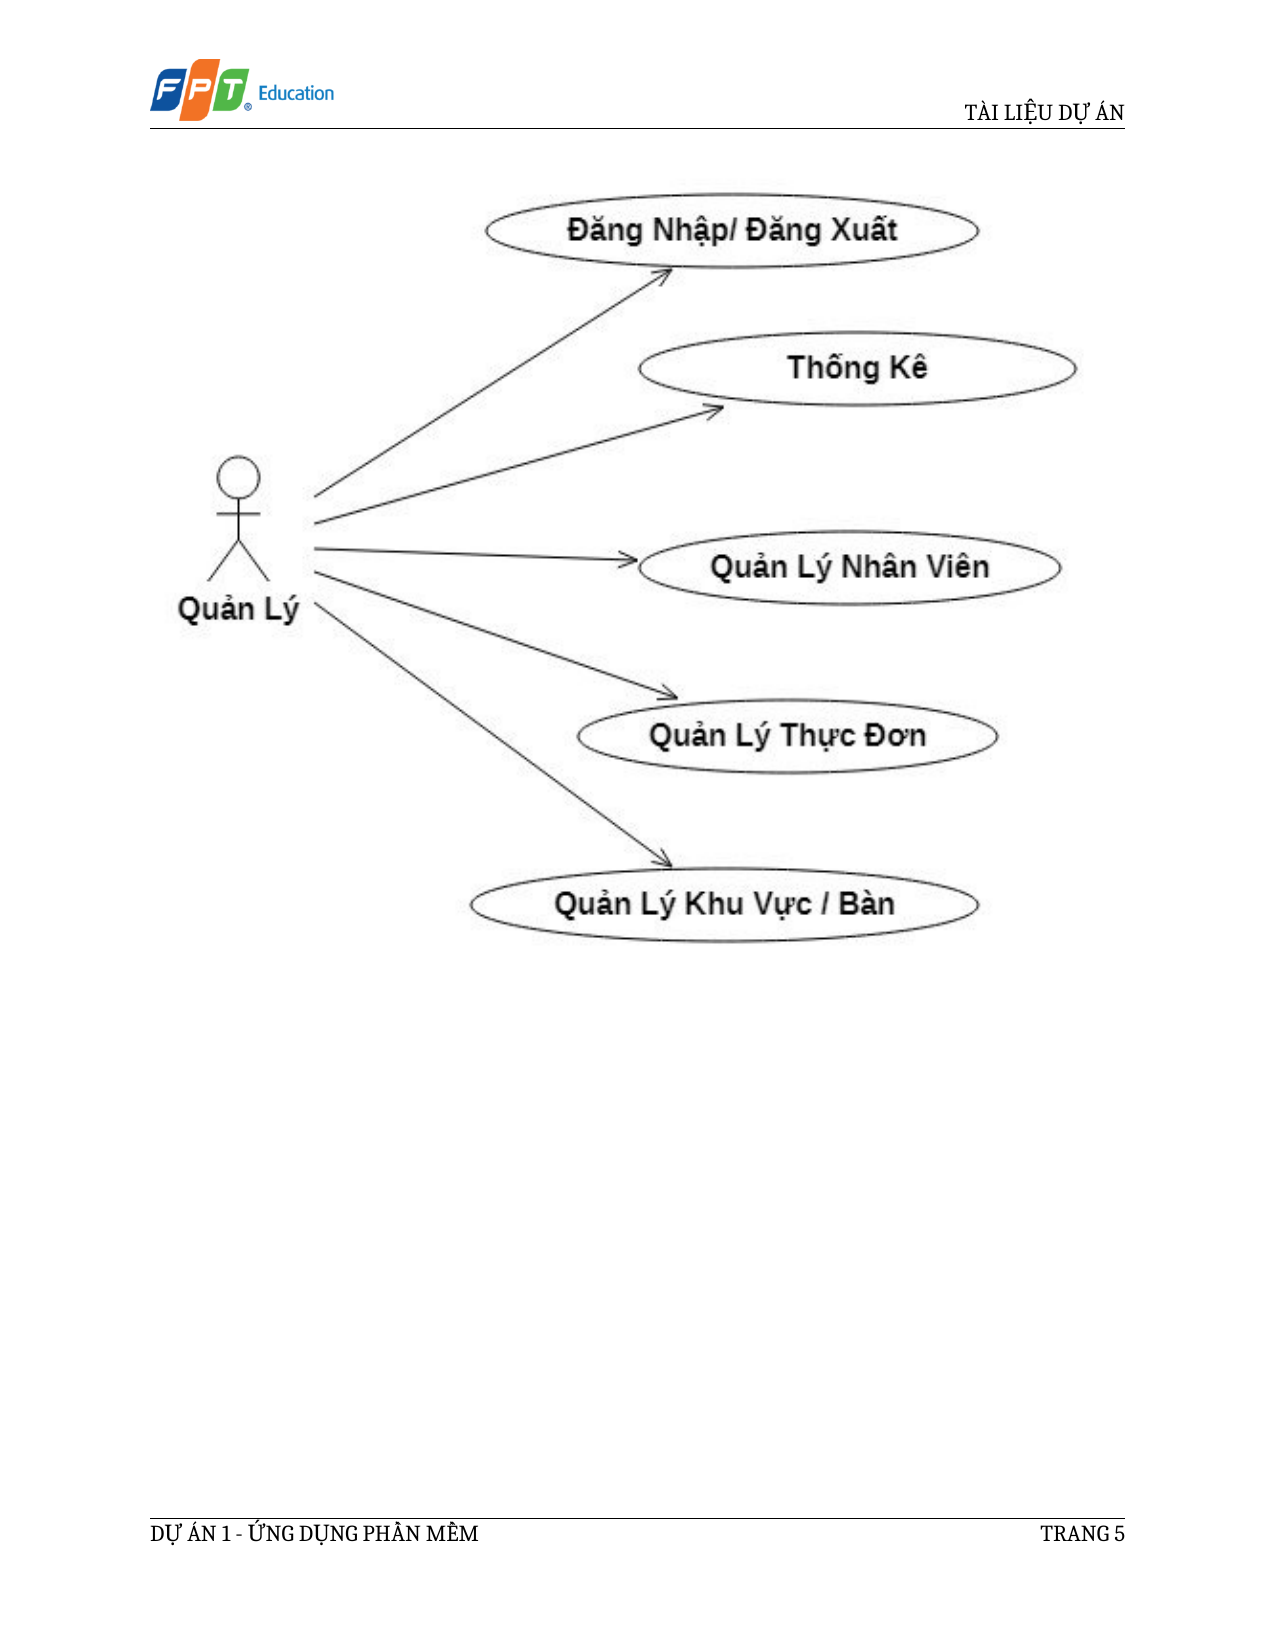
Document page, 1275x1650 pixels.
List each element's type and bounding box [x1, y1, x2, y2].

picture [150, 59, 336, 121]
picture [150, 150, 1125, 1028]
